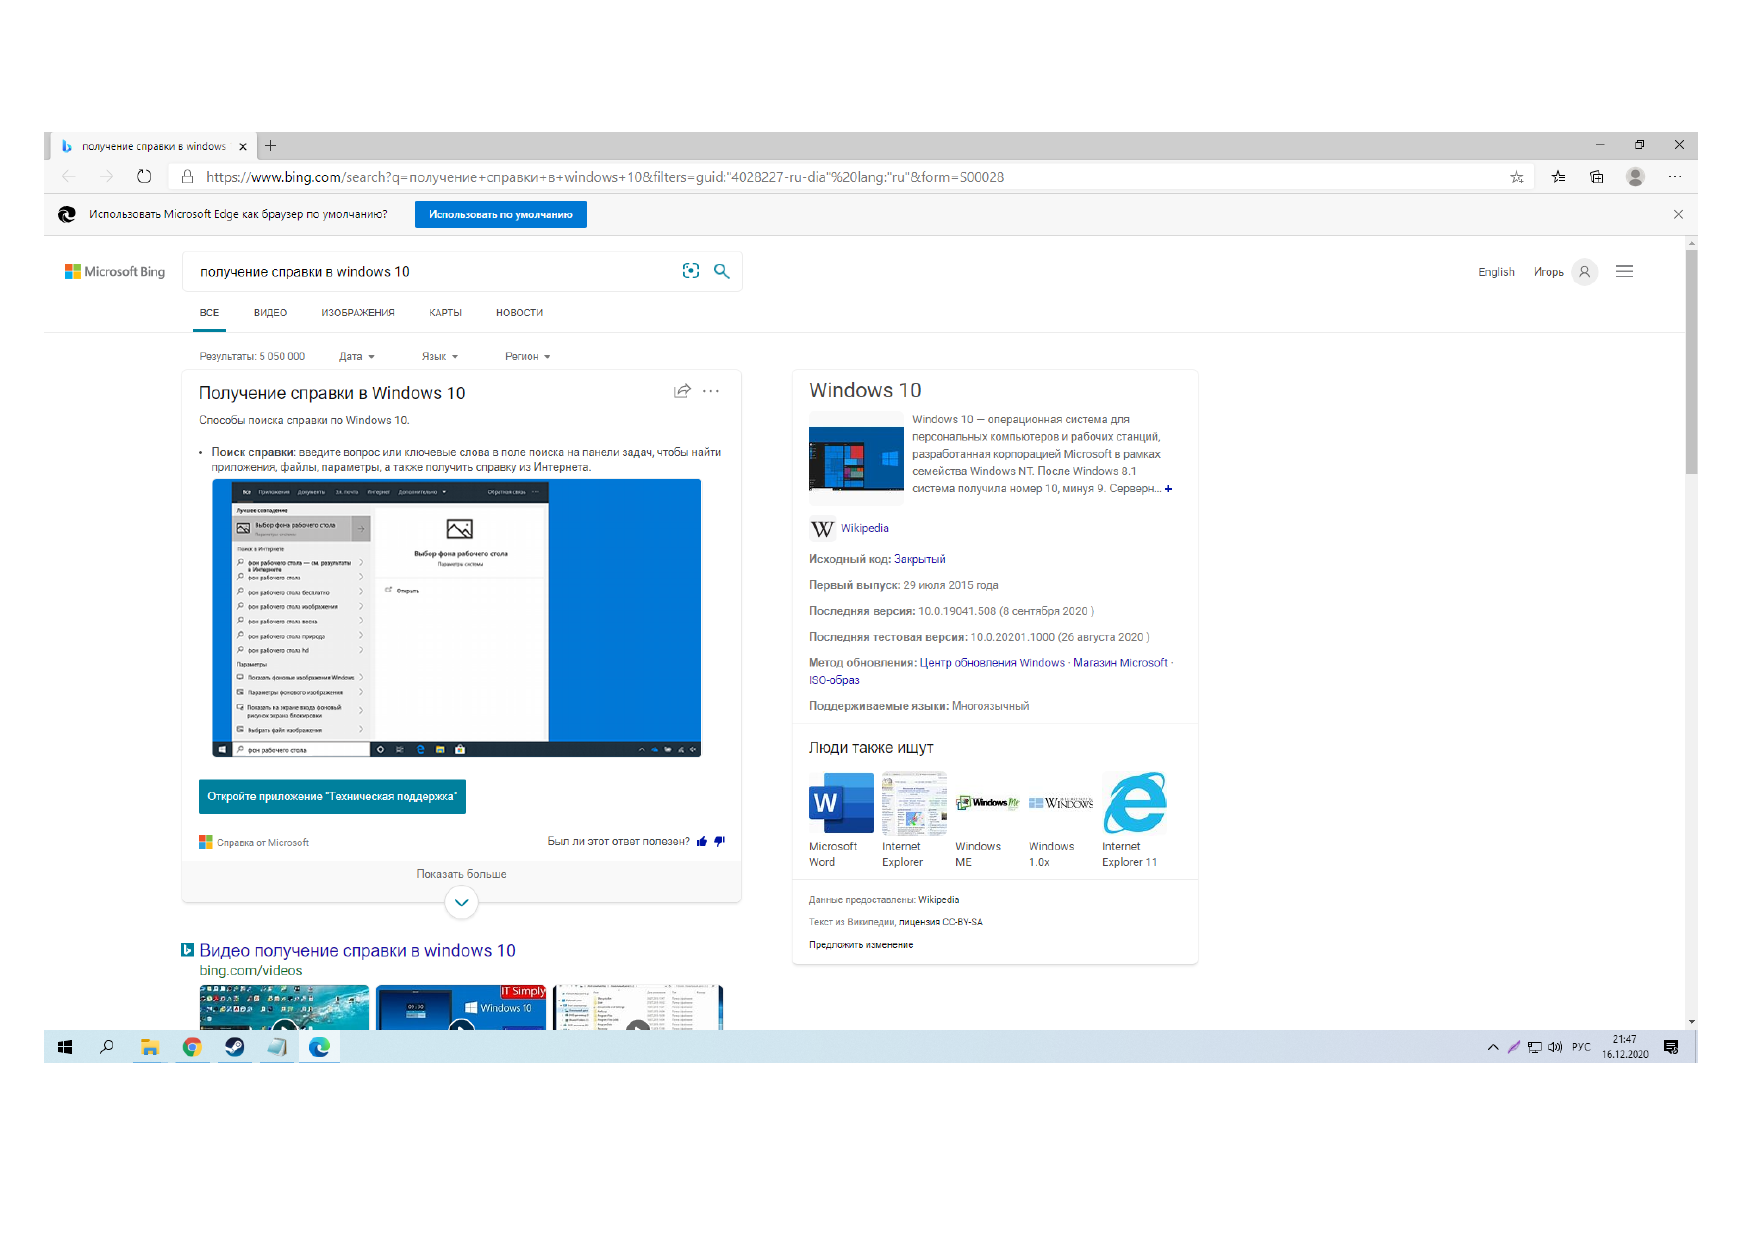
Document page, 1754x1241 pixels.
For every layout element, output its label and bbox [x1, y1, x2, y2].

picture [44, 132, 1698, 1063]
